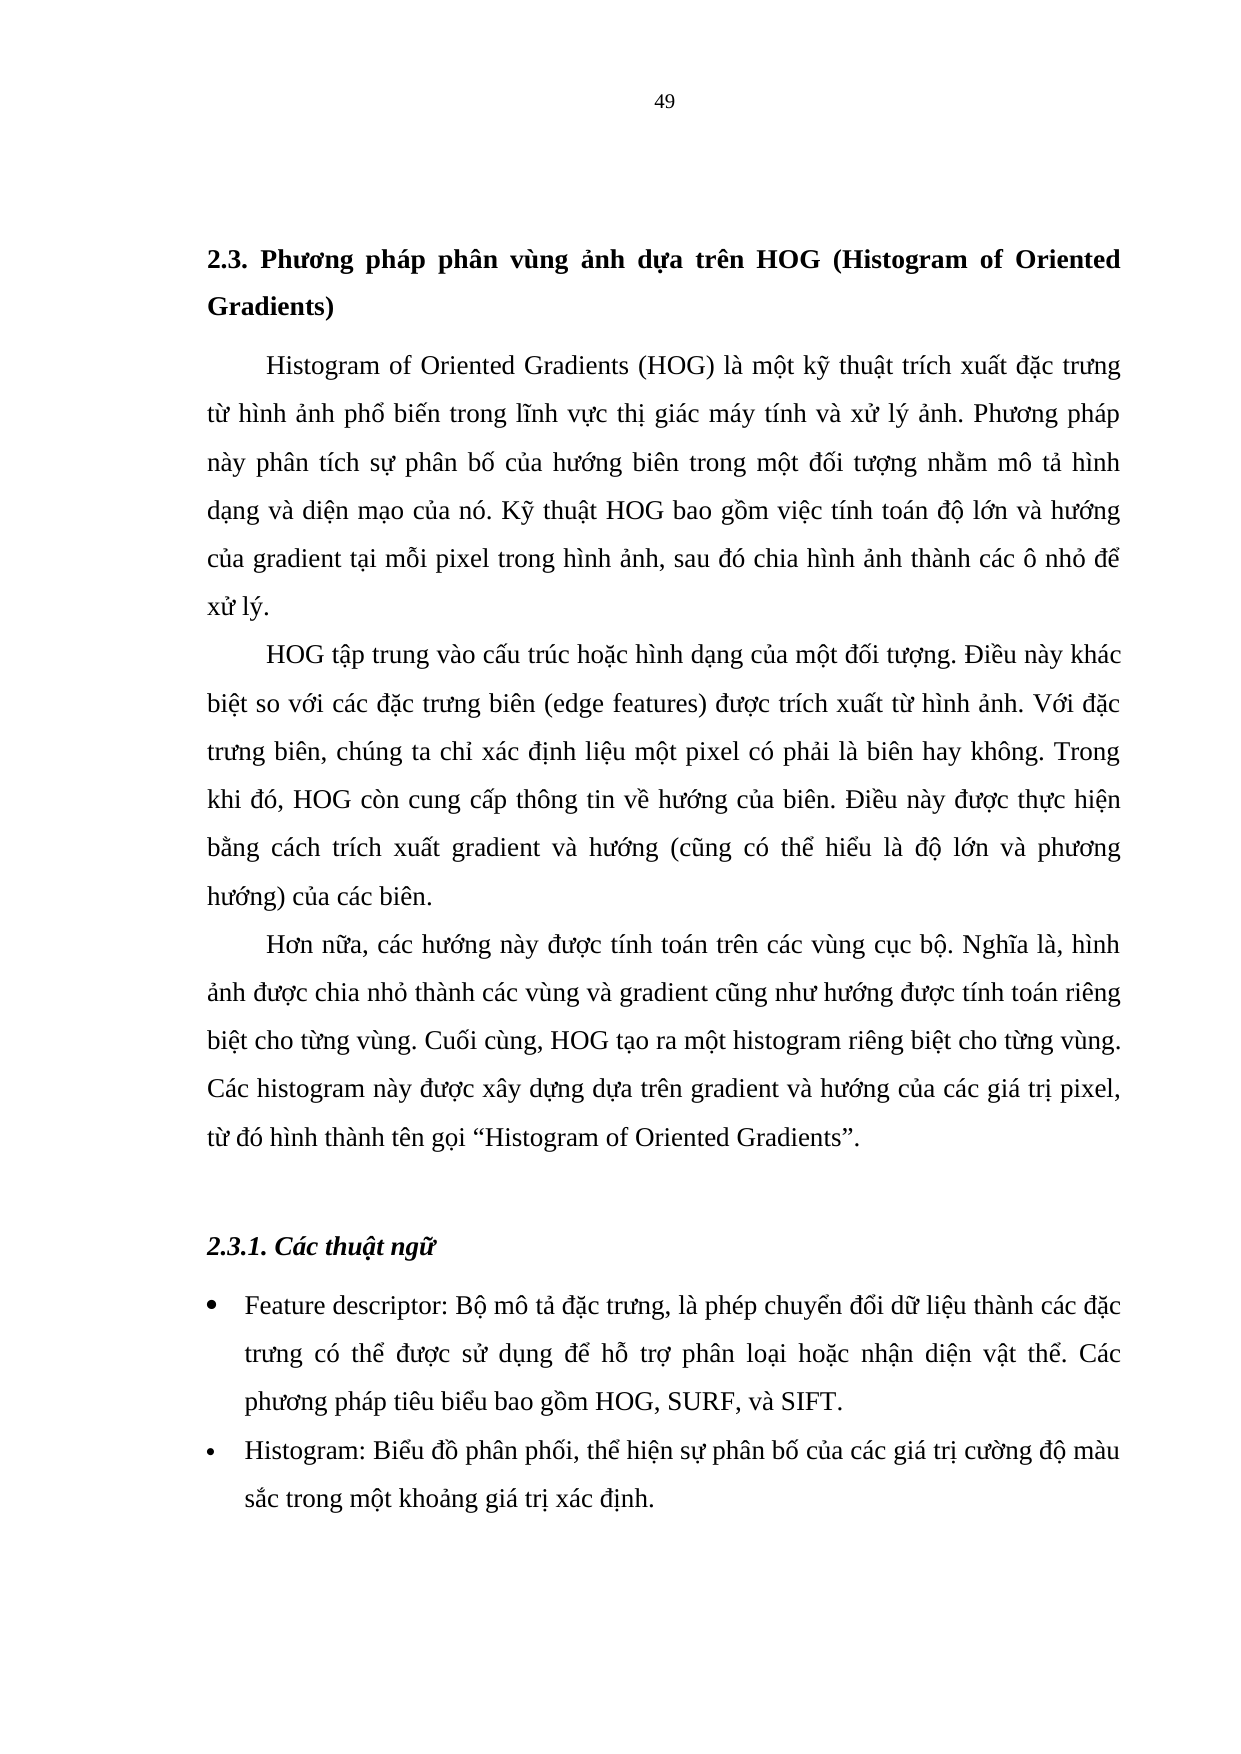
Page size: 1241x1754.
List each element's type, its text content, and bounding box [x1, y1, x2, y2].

text HOG tập trung vào cấu trúc hoặc hình dạng của một đối tượng. Điều này khác biệt so với các đặc trưng biên (edge features) được trích xuất từ hình ảnh. Với đặc trưng biên, chúng ta chỉ xác định liệu một pixel có phải là biên hay không. Trong khi đó, HOG còn cung cấp thông tin về hướng của biên. Điều này được thực hiện bằng cách trích xuất gradient và hướng (cũng có thể hiểu là độ lớn và phương hướng) của các biên. [207, 638, 1122, 911]
text Histogram of Oriented Gradients (HOG) là một kỹ thuật trích xuất đặc trưng từ hình ảnh phổ biến trong lĩnh vực thị giác máy tính và xử lý ảnh. Phương pháp này phân tích sự phân bố của hướng biên trong một đối tượng nhằm mô tả hình dạng và diện mạo của nó. Kỹ thuật HOG bao gồm việc tính toán độ lớn và hướng của gradient tại mỗi pixel trong hình ảnh, sau đó chia hình ảnh thành các ô nhỏ để xử lý. [207, 349, 1122, 621]
subtitle 2.3.1. Các thuật ngữ [207, 1230, 1122, 1261]
list Histogram: Biểu đồ phân phối, thể hiện sự phân bố của các giá trị cường độ màu sắc trong một khoảng giá trị xác định. [207, 1434, 1122, 1513]
subtitle 2.3. Phương pháp phân vùng ảnh dựa trên HOG (Histogram of Oriented Gradients) [207, 243, 1122, 321]
list Feature descriptor: Bộ mô tả đặc trưng, là phép chuyển đổi dữ liệu thành các đặc trưng có thể được sử dụng để hỗ trợ phân loại hoặc nhận diện vật thể. Các phương pháp tiêu biểu bao gồm HOG, SURF, và SIFT. [207, 1289, 1122, 1417]
text Hơn nữa, các hướng này được tính toán trên các vùng cục bộ. Nghĩa là, hình ảnh được chia nhỏ thành các vùng và gradient cũng như hướng được tính toán riêng biệt cho từng vùng. Cuối cùng, HOG tạo ra một histogram riêng biệt cho từng vùng. Các histogram này được xây dựng dựa trên gradient và hướng của các giá trị pixel, từ đó hình thành tên gọi “Histogram of Oriented Gradients”. [207, 928, 1122, 1152]
